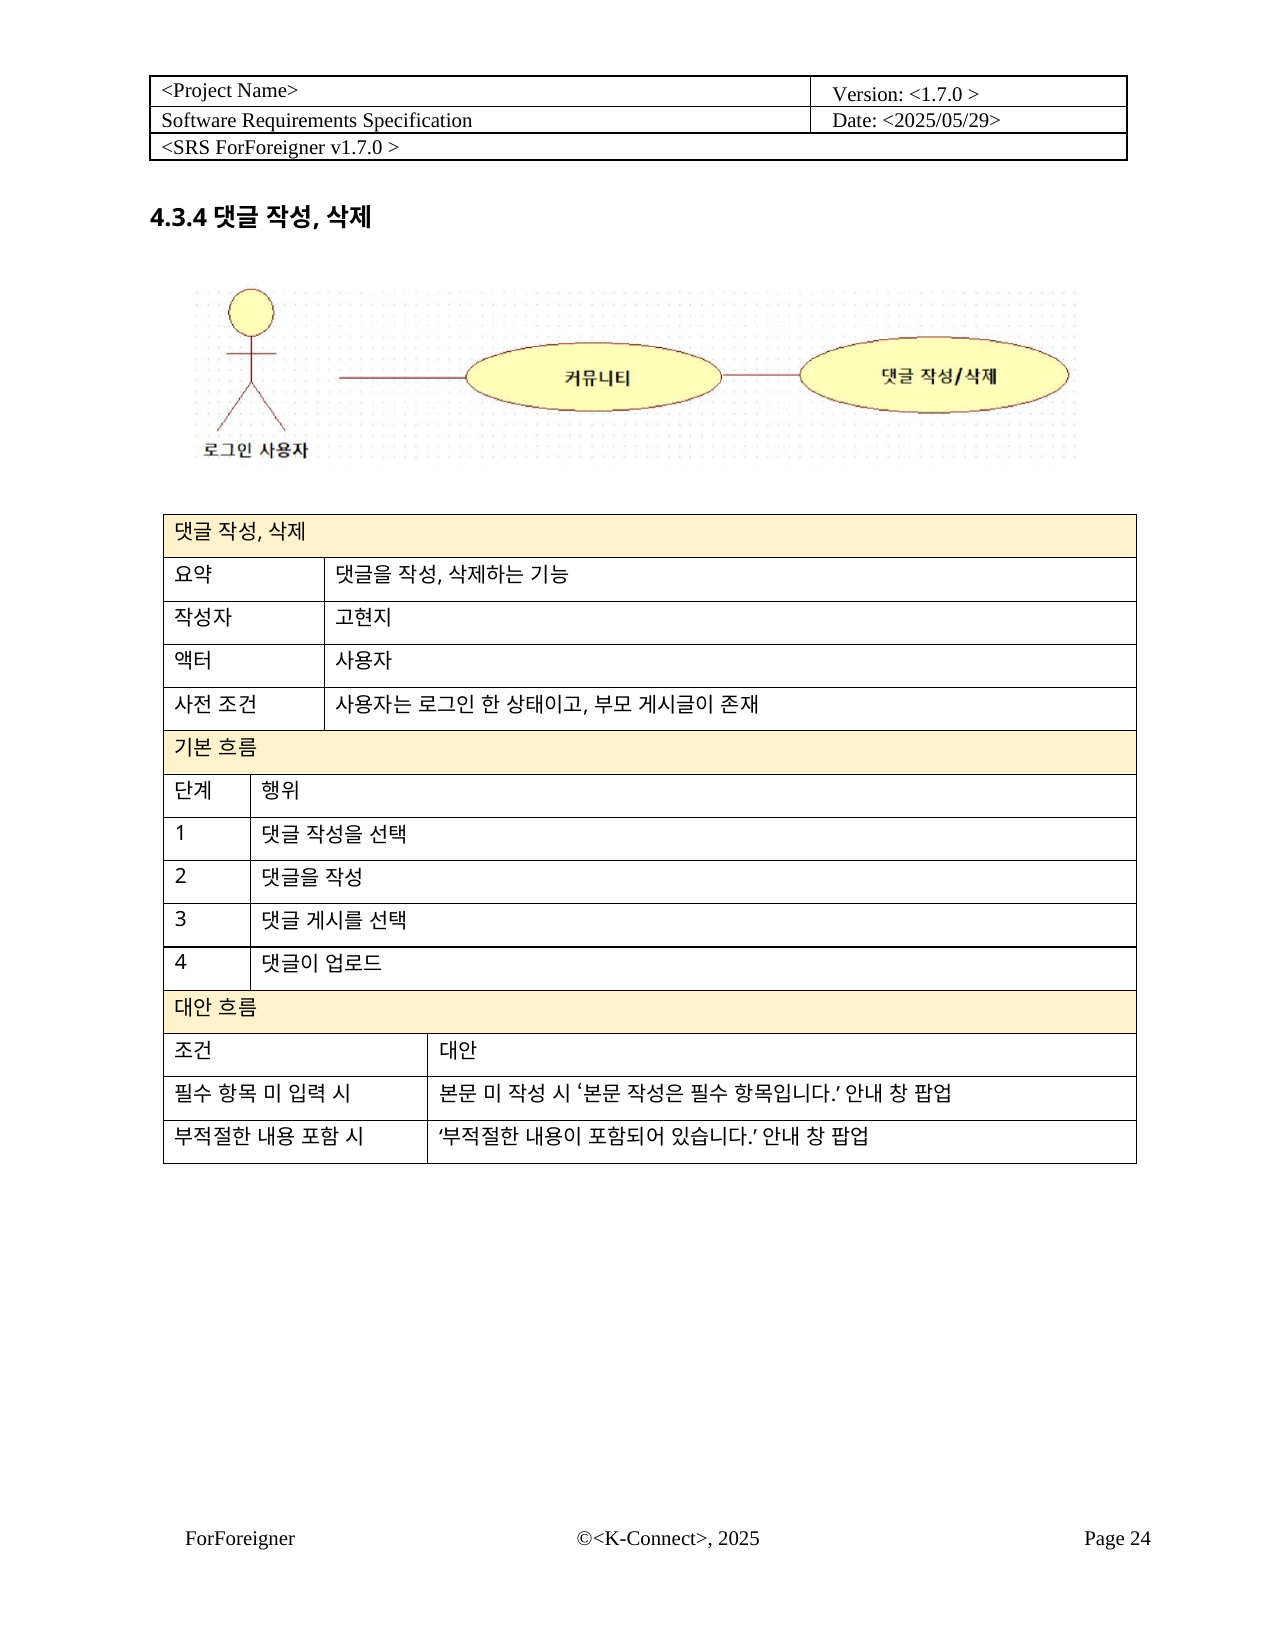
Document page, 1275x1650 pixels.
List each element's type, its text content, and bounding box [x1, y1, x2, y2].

table_cell 사용자 [325, 645, 1136, 687]
table_cell 대안 [428, 1034, 1136, 1076]
table_cell 댓글 작성을 선택 [251, 818, 1136, 860]
subtitle 4.3.4 댓글 작성, 삭제 [150, 198, 1125, 234]
table_cell 요약 [164, 558, 324, 601]
table_cell 행위 [251, 775, 1136, 817]
table_cell 대안 흐름 [164, 991, 1136, 1033]
table_cell 4 [164, 948, 250, 990]
table_cell 댓글이 업로드 [251, 948, 1136, 990]
table_cell 본문 미 작성 시 ‘본문 작성은 필수 항목입니다.’ 안내 창 팝업 [428, 1077, 1136, 1119]
table_cell 사용자는 로그인 한 상태이고, 부모 게시글이 존재 [325, 688, 1136, 730]
table_cell 필수 항목 미 입력 시 [164, 1077, 427, 1119]
table_cell 댓글을 작성 [251, 861, 1136, 903]
table_cell 단계 [164, 775, 250, 817]
table_cell ‘부적절한 내용이 포함되어 있습니다.’ 안내 창 팝업 [428, 1121, 1136, 1163]
table_cell 댓글 게시를 선택 [251, 904, 1136, 946]
table_header 댓글 작성, 삭제 [164, 515, 1136, 557]
table_cell 3 [164, 904, 250, 946]
table_cell 액터 [164, 645, 324, 687]
table_cell 사전 조건 [164, 688, 324, 730]
picture [195, 283, 1080, 466]
table_cell 부적절한 내용 포함 시 [164, 1121, 427, 1163]
table_cell 작성자 [164, 602, 324, 644]
table_cell 고현지 [325, 602, 1136, 644]
table_cell 1 [164, 818, 250, 860]
table_cell 조건 [164, 1034, 427, 1076]
table_cell 기본 흐름 [164, 731, 1136, 773]
table_cell 댓글을 작성, 삭제하는 기능 [325, 558, 1136, 601]
table_cell 2 [164, 861, 250, 903]
